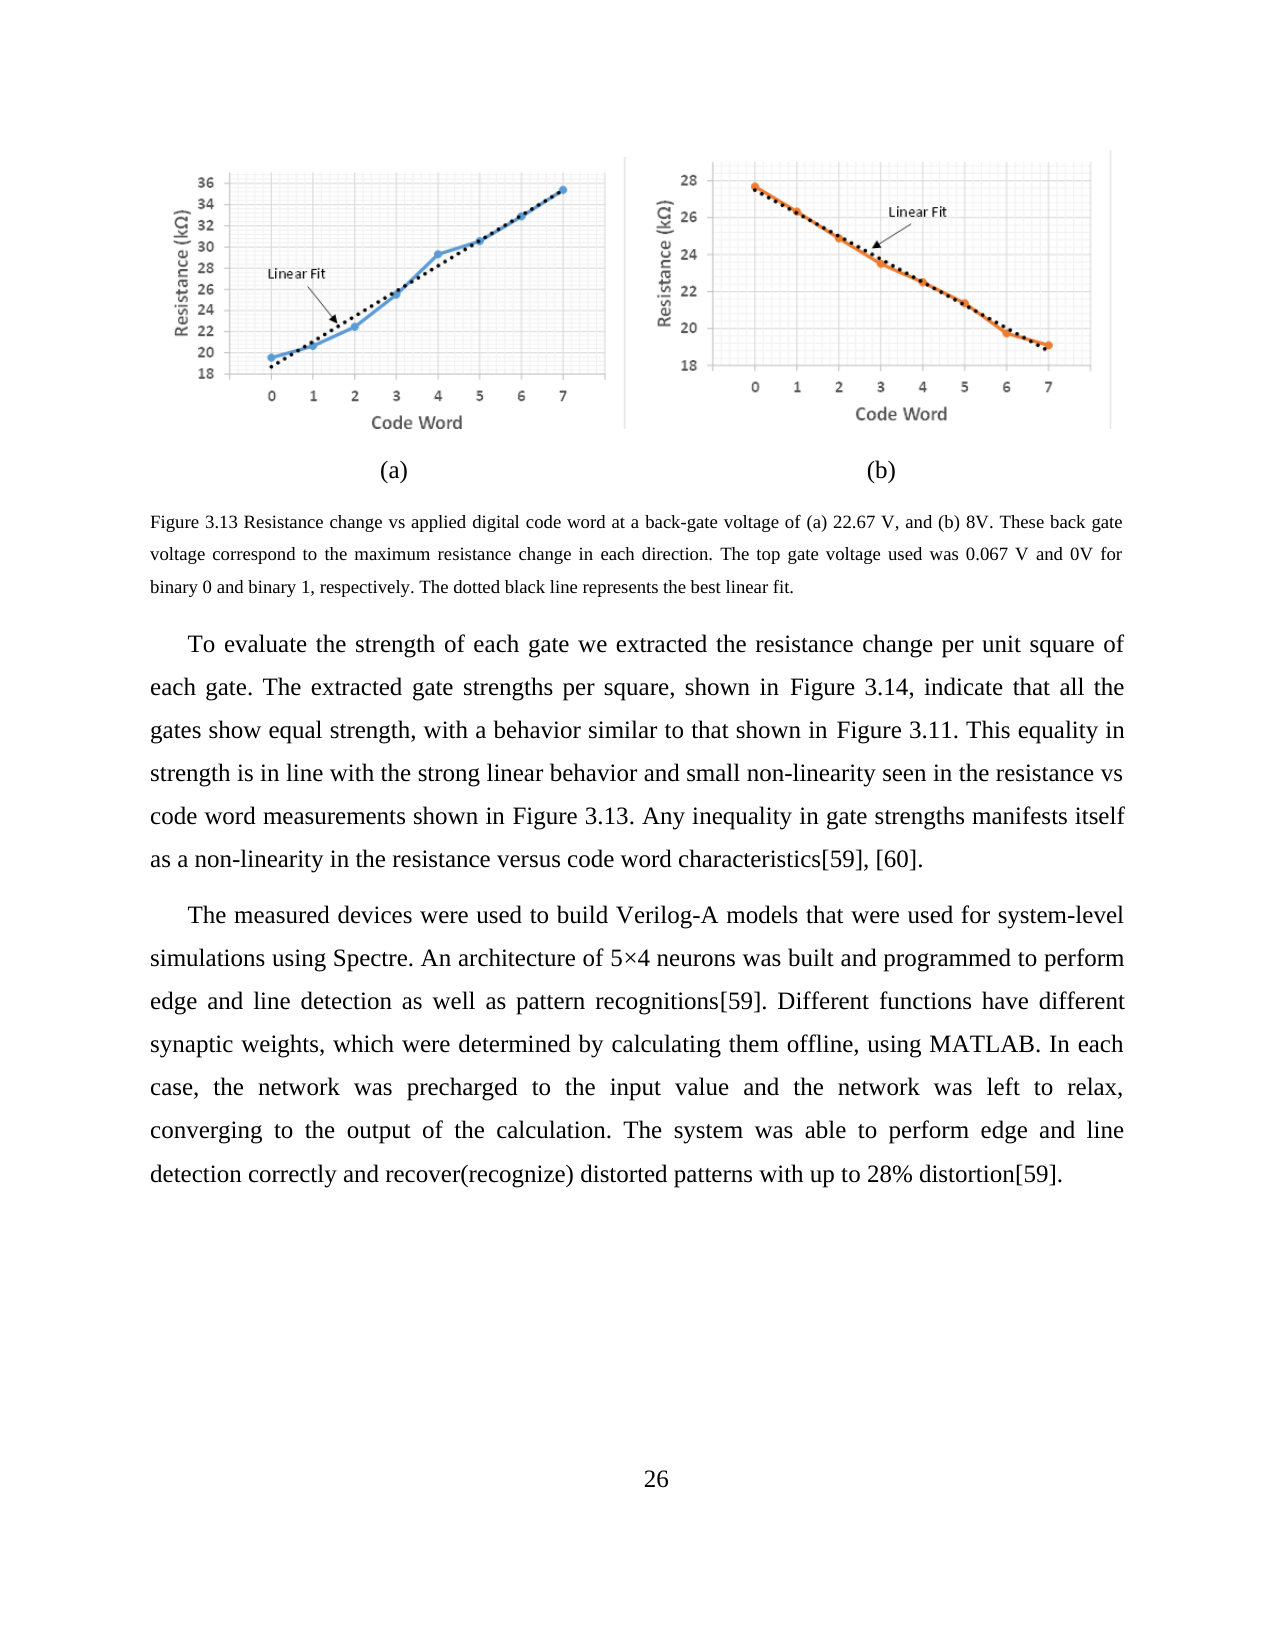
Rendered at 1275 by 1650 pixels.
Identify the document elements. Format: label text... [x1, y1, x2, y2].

picture [648, 150, 1114, 429]
table_header (b) [638, 150, 1125, 511]
text The measured devices were used to build Verilog-A models that were used for system-level simulations using Spectre. An architecture of 5×4 neurons was built and programmed to perform edge and line detection as well as pattern recognitions[59]. Different functions have different synaptic weights, which were determined by calculating them offline, using MATLAB. In each case, the network was precharged to the input value and the network was left to relax, converging to the output of the calculation. The system was able to perform edge and line detection correctly and recover(recognize) distorted patterns with up to 28% distortion[59]. [150, 900, 1125, 1187]
table_header (a) [150, 150, 637, 511]
picture [161, 157, 627, 429]
